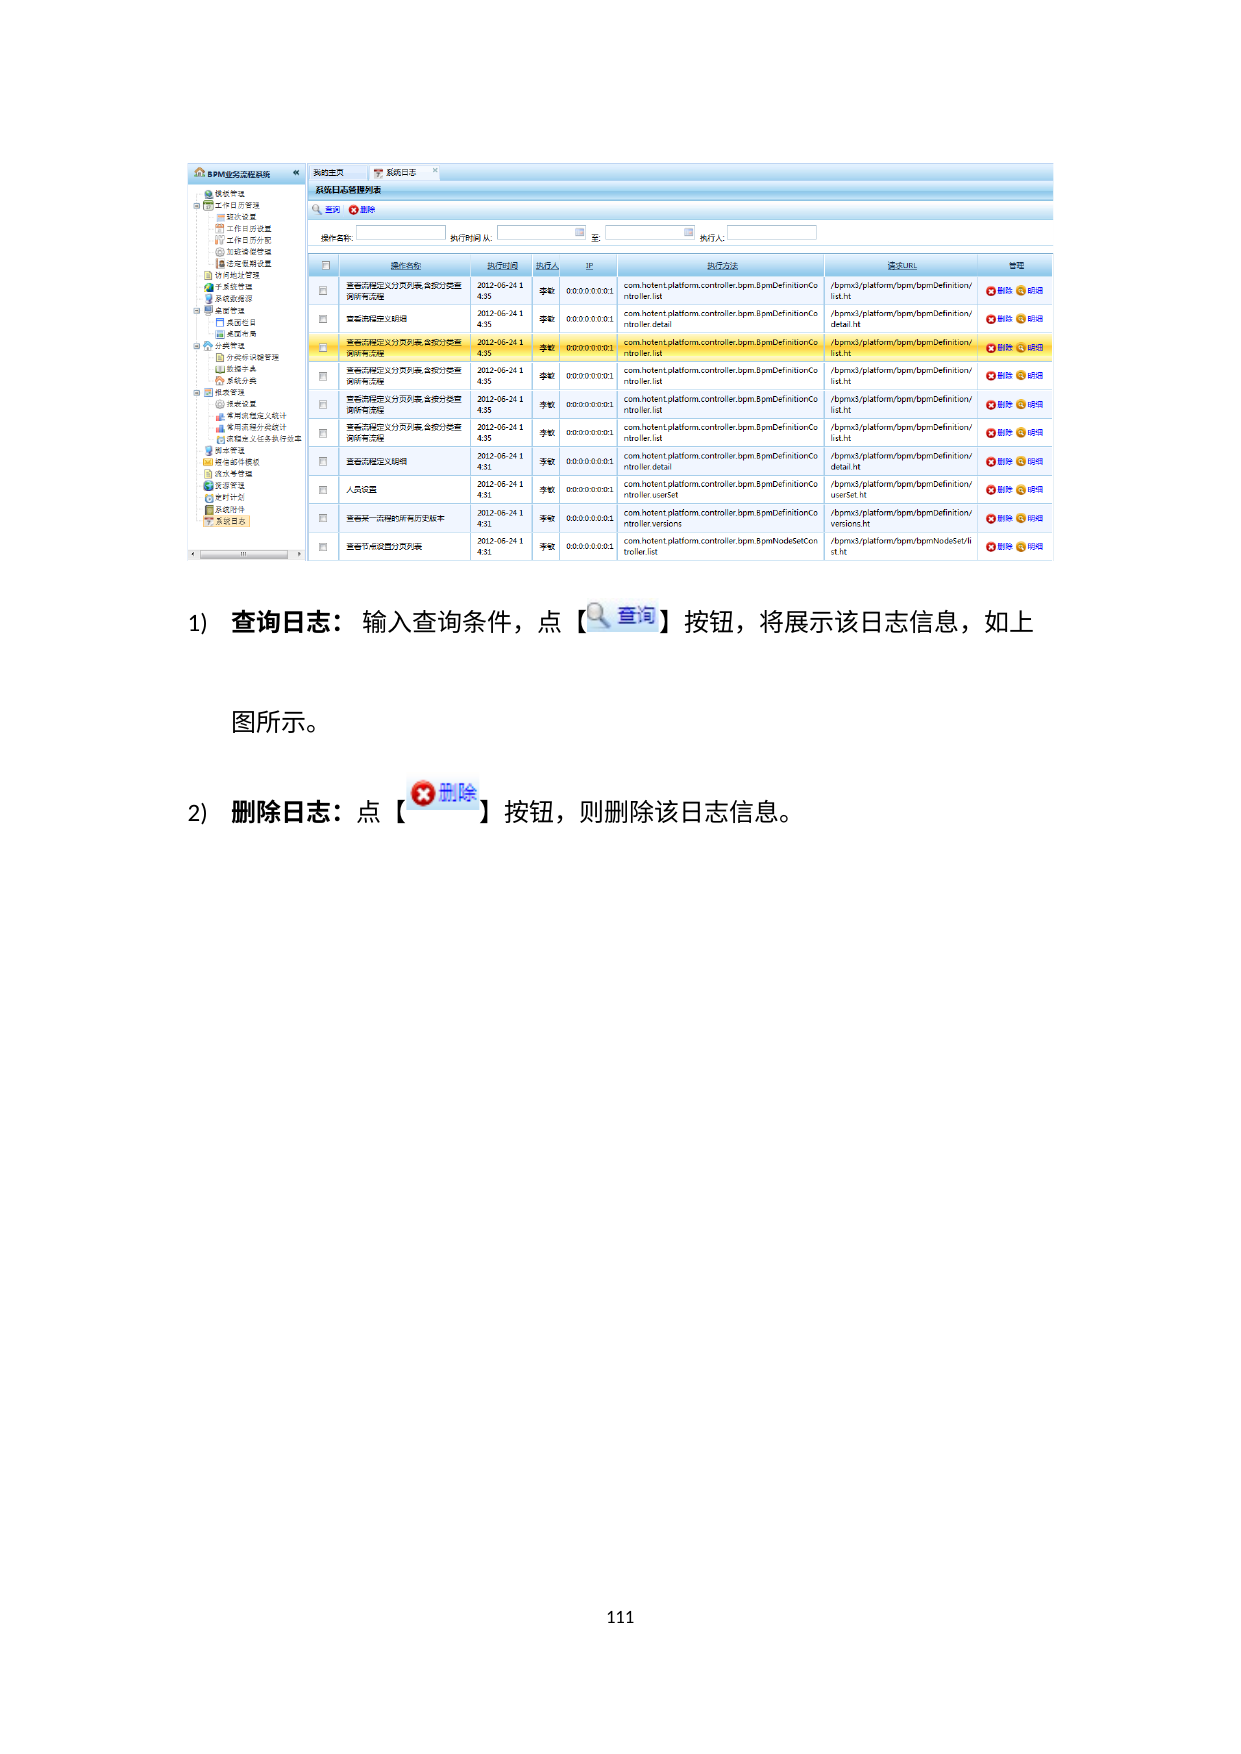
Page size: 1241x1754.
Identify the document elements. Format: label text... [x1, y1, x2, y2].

list 查询日志： 输入查询条件，点【】按钮，将展示该日志信息，如上图所示。 [187, 585, 1053, 754]
picture [187, 163, 1054, 561]
picture [406, 772, 480, 810]
picture [587, 598, 659, 632]
list 删除日志：点【】按钮，则删除该日志信息。 [187, 773, 1053, 841]
